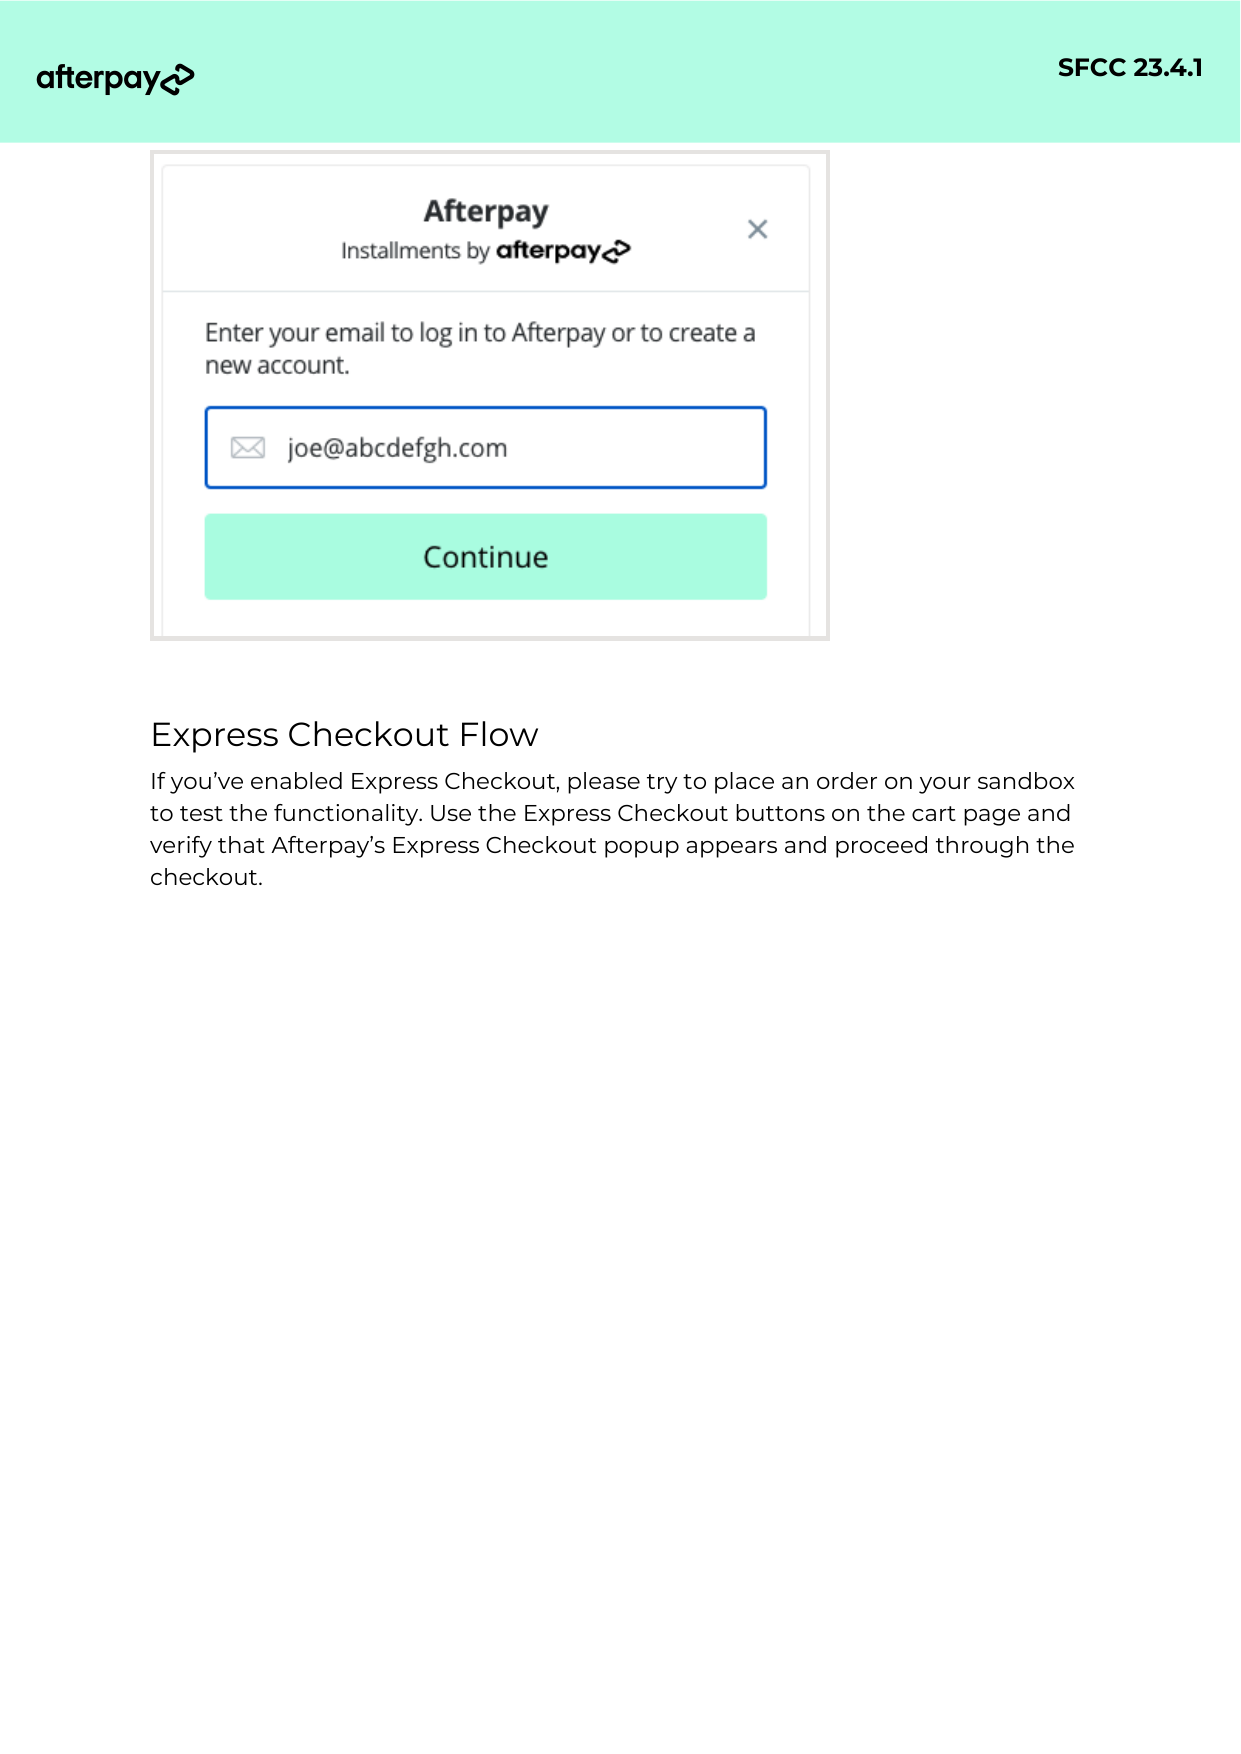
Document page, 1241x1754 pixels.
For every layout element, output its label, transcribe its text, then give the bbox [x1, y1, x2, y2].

subtitle Express Checkout Flow [150, 714, 1090, 755]
picture [7, 40, 224, 103]
text If you’ve enabled Express Checkout, please try to place an order on your sandbox to test the functionality. Use the Express Checkout buttons on the cart page and verify that Afterpay’s Express Checkout popup appears and proceed through the checkout. [150, 767, 1090, 891]
picture [154, 154, 826, 636]
